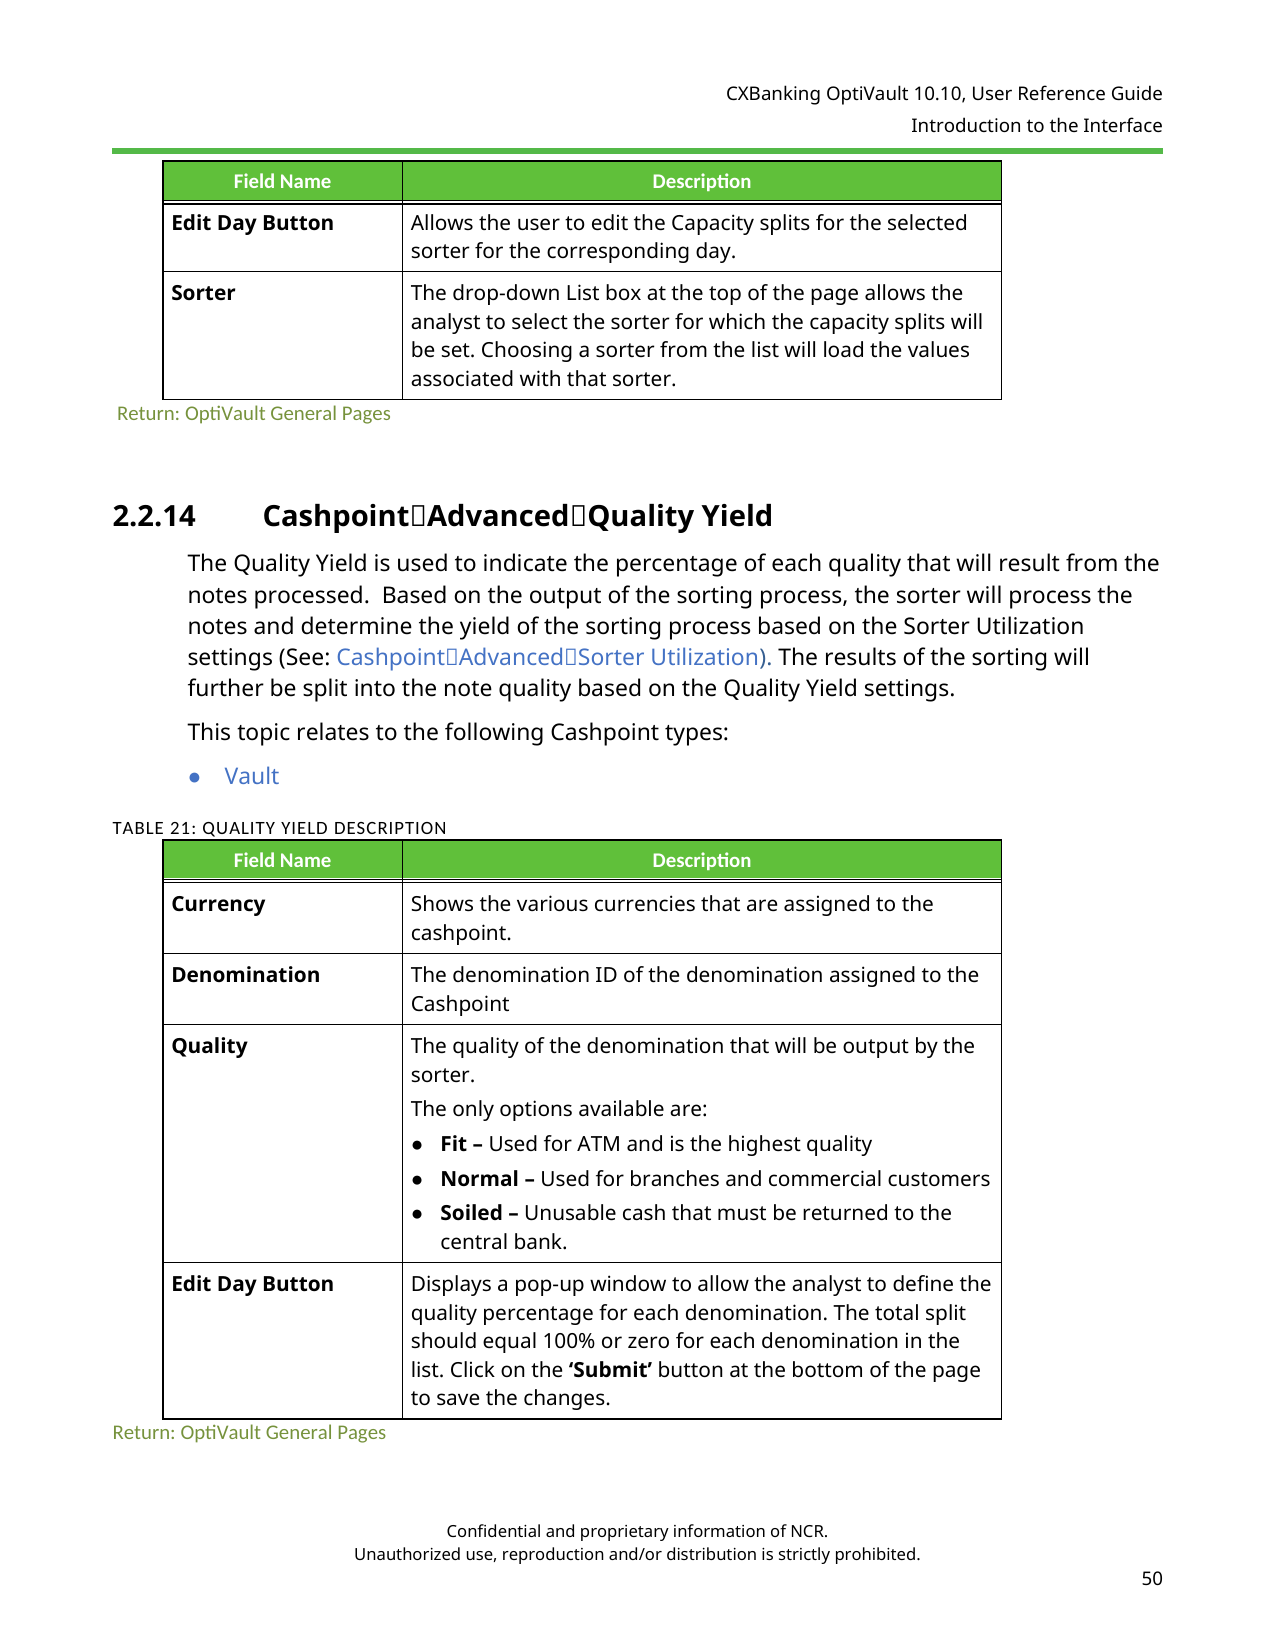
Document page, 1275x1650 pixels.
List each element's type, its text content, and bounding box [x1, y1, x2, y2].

text Return: OptiVault General Pages [112, 400, 1163, 426]
table_cell Edit Day Button [164, 205, 402, 271]
table_cell The denomination ID of the denomination assigned to the Cashpoint [403, 954, 1001, 1023]
table_cell Displays a pop-up window to allow the analyst to define the quality percentage for each denomination. The total split should equal 100% or zero for each denomination in the list. Click on the ‘Submit’ button at the bottom of the page to save the changes. [403, 1263, 1001, 1418]
table_header Field Name [164, 162, 402, 200]
table_cell Sorter [164, 272, 402, 398]
text Table 21: Quality Yield Description [112, 816, 1163, 839]
table_cell The quality of the denomination that will be output by the sorter. The only options available are: Fit – Used for ATM and is the highest quality Normal – Used for branches and commercial customers Soiled – Unusable cash that must be returned to the central bank. [403, 1025, 1001, 1262]
table_header Description [403, 841, 1001, 878]
table_cell Allows the user to edit the Capacity splits for the selected sorter for the corresponding day. [403, 205, 1001, 271]
table_cell Denomination [164, 954, 402, 1023]
list Vault [187, 760, 1163, 791]
text This topic relates to the following Cashpoint types: [187, 716, 1163, 747]
table_cell Shows the various currencies that are assigned to the cashpoint. [403, 883, 1001, 952]
table_header Field Name [164, 841, 402, 878]
table_header Description [403, 162, 1001, 200]
table_cell Edit Day Button [164, 1263, 402, 1418]
table_cell Quality [164, 1025, 402, 1262]
table_cell Currency [164, 883, 402, 952]
subtitle CashpointAdvancedQuality Yield [112, 495, 1163, 535]
text The Quality Yield is used to indicate the percentage of each quality that will result from the notes processed. Based on the output of the sorting process, the sorter will process the notes and determine the yield of the sorting process based on the Sorter Utilization settings (See: CashpointAdvancedSorter Utilization). The results of the sorting will further be split into the note quality based on the Quality Yield settings. [187, 547, 1163, 703]
table_cell The drop-down List box at the top of the page allows the analyst to select the sorter for which the capacity splits will be set. Choosing a sorter from the list will load the values associated with that sorter. [403, 272, 1001, 398]
text Return: OptiVault General Pages [112, 1419, 1163, 1445]
